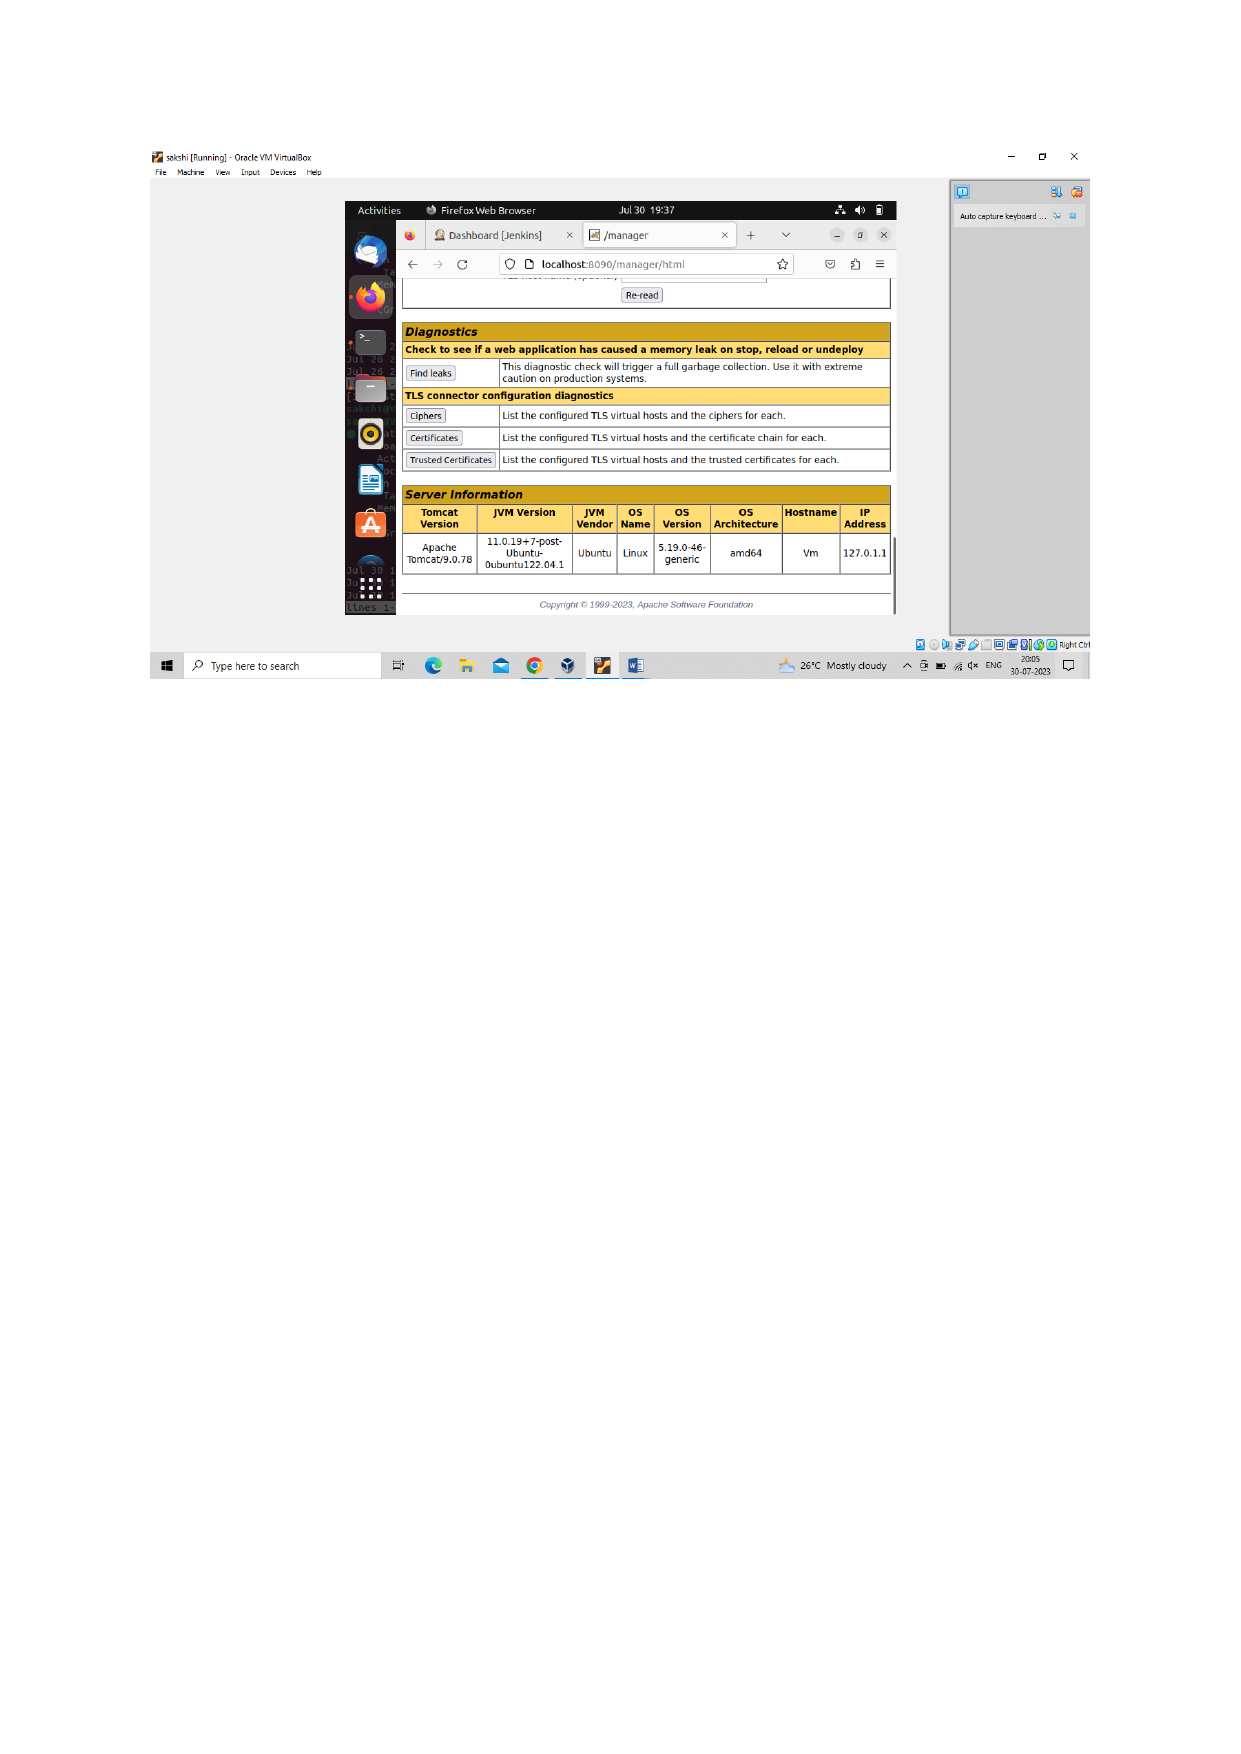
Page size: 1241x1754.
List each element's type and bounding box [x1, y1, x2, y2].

picture [150, 150, 1091, 679]
